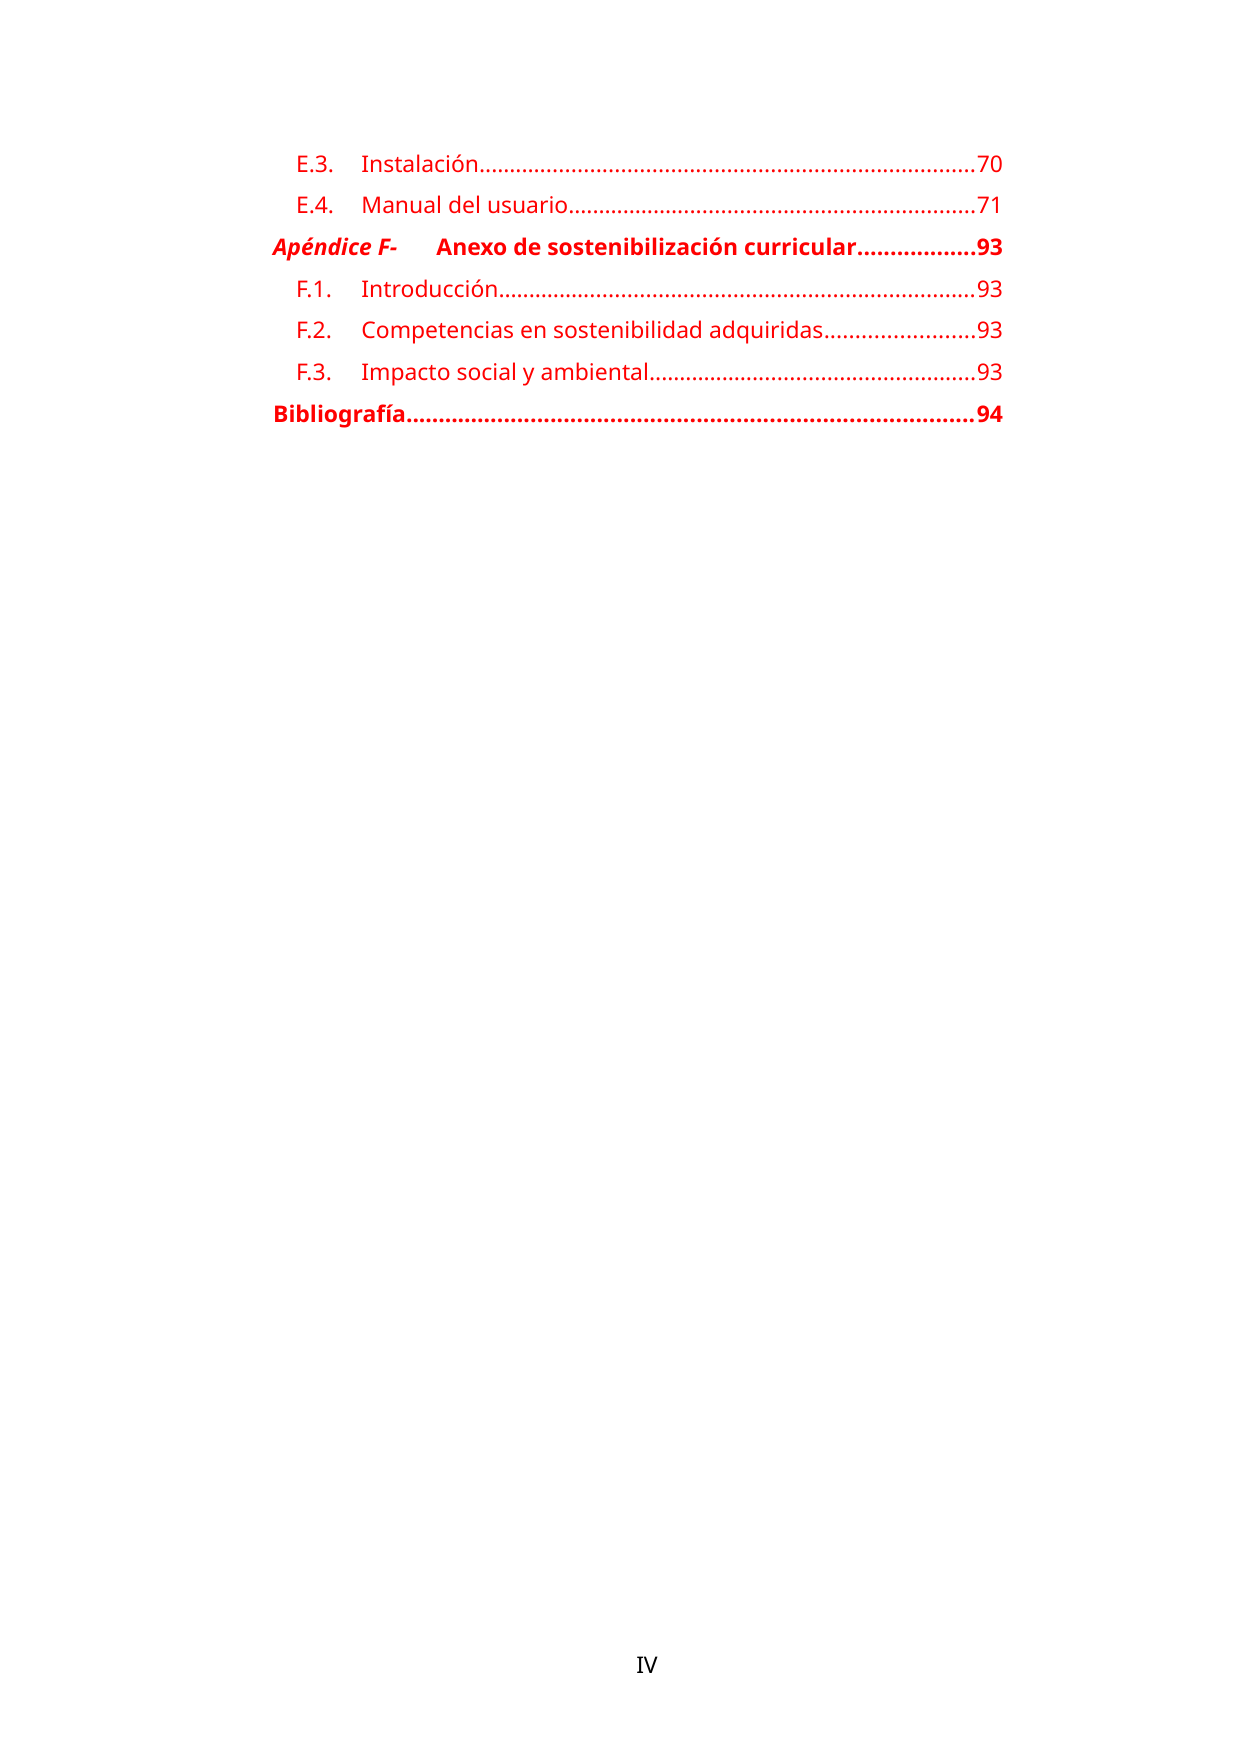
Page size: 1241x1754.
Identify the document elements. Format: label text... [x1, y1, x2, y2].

text F.3. Impacto social y ambiental 93 [259, 356, 1004, 387]
text Bibliografía 94 [236, 398, 1004, 429]
text E.4. Manual del usuario 71 [259, 189, 1004, 221]
text F.1. Introducción 93 [259, 273, 1004, 304]
text Apéndice F- Anexo de sostenibilización curricular 93 [236, 231, 1004, 262]
text E.3. Instalación 70 [259, 148, 1004, 179]
text F.2. Competencias en sostenibilidad adquiridas 93 [259, 314, 1004, 346]
